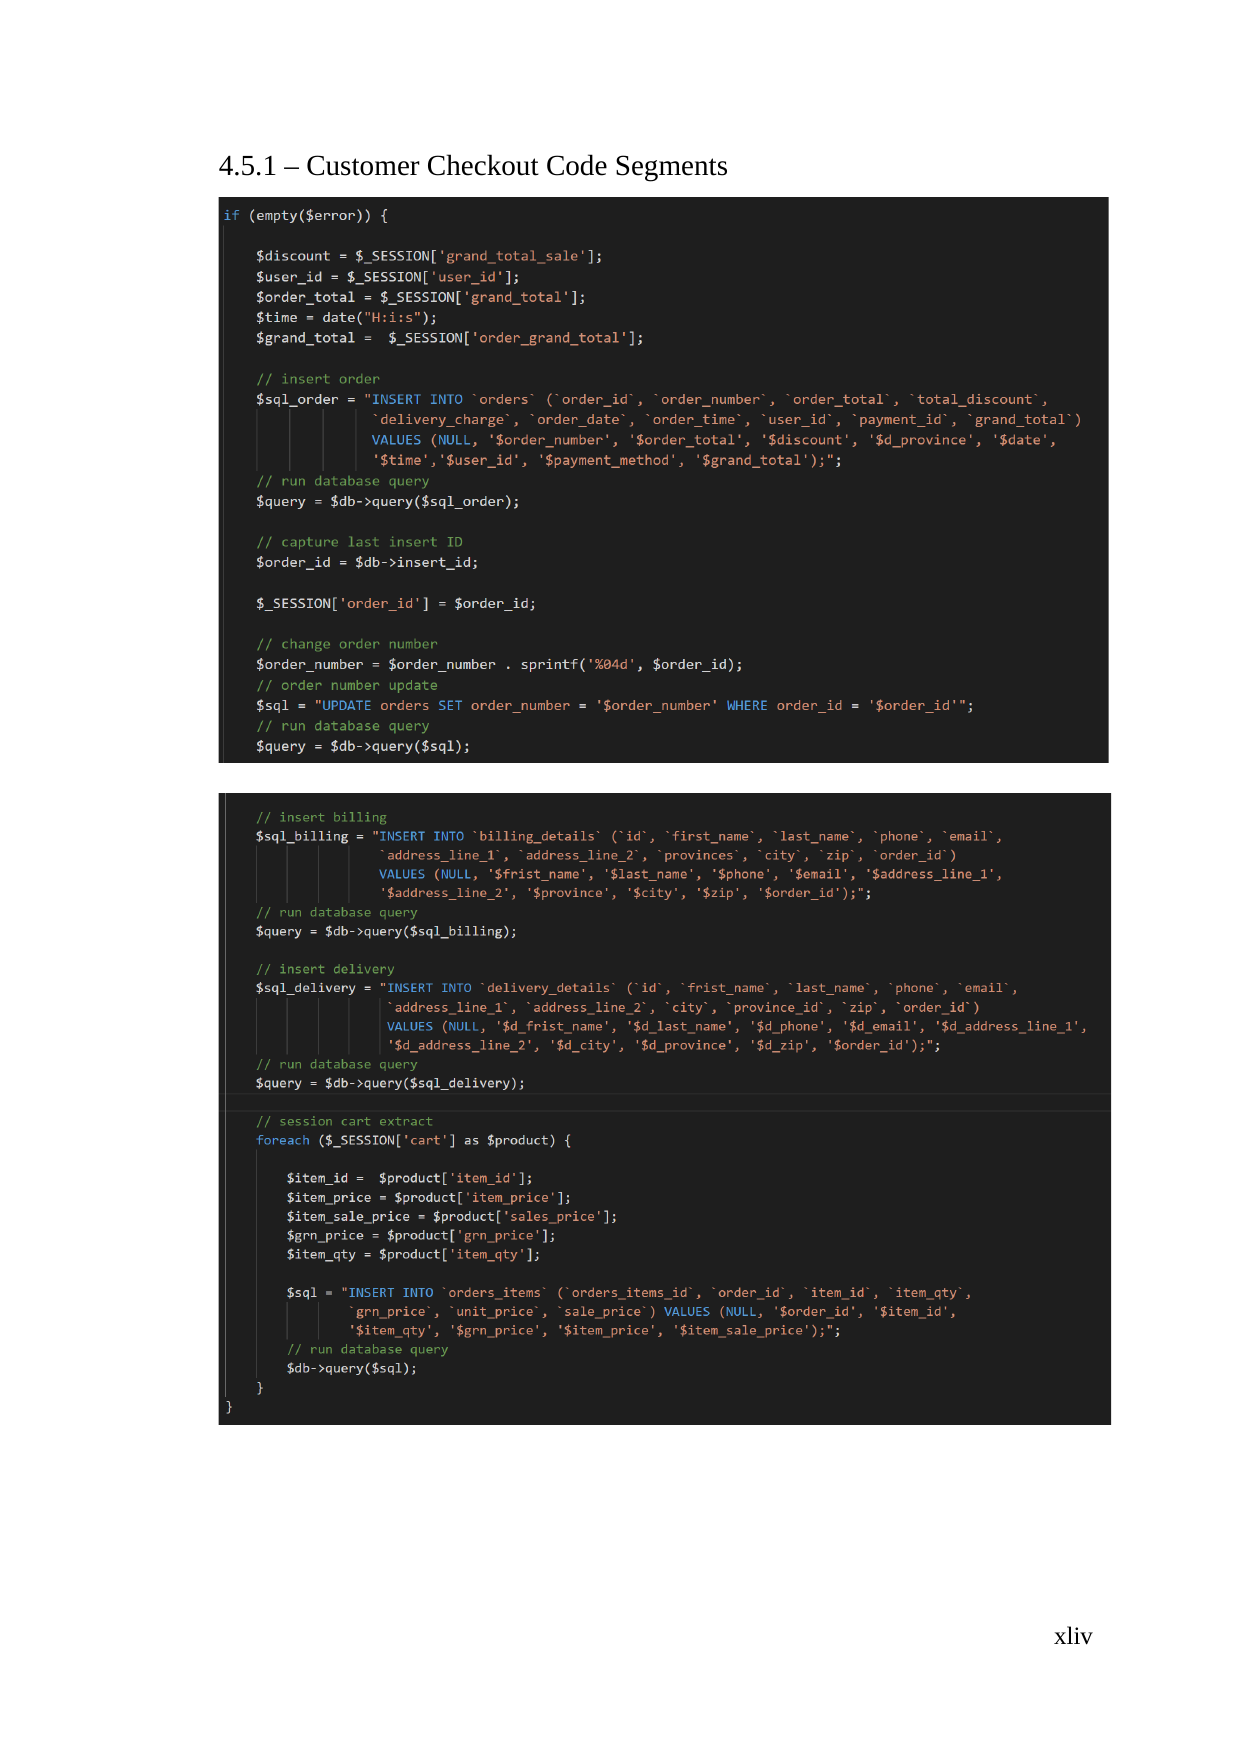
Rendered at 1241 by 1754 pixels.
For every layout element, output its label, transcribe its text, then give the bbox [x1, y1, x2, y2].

subtitle 4.5.1 – Customer Checkout Code Segments [218, 148, 1093, 181]
picture [218, 197, 1109, 763]
picture [218, 793, 1112, 1425]
